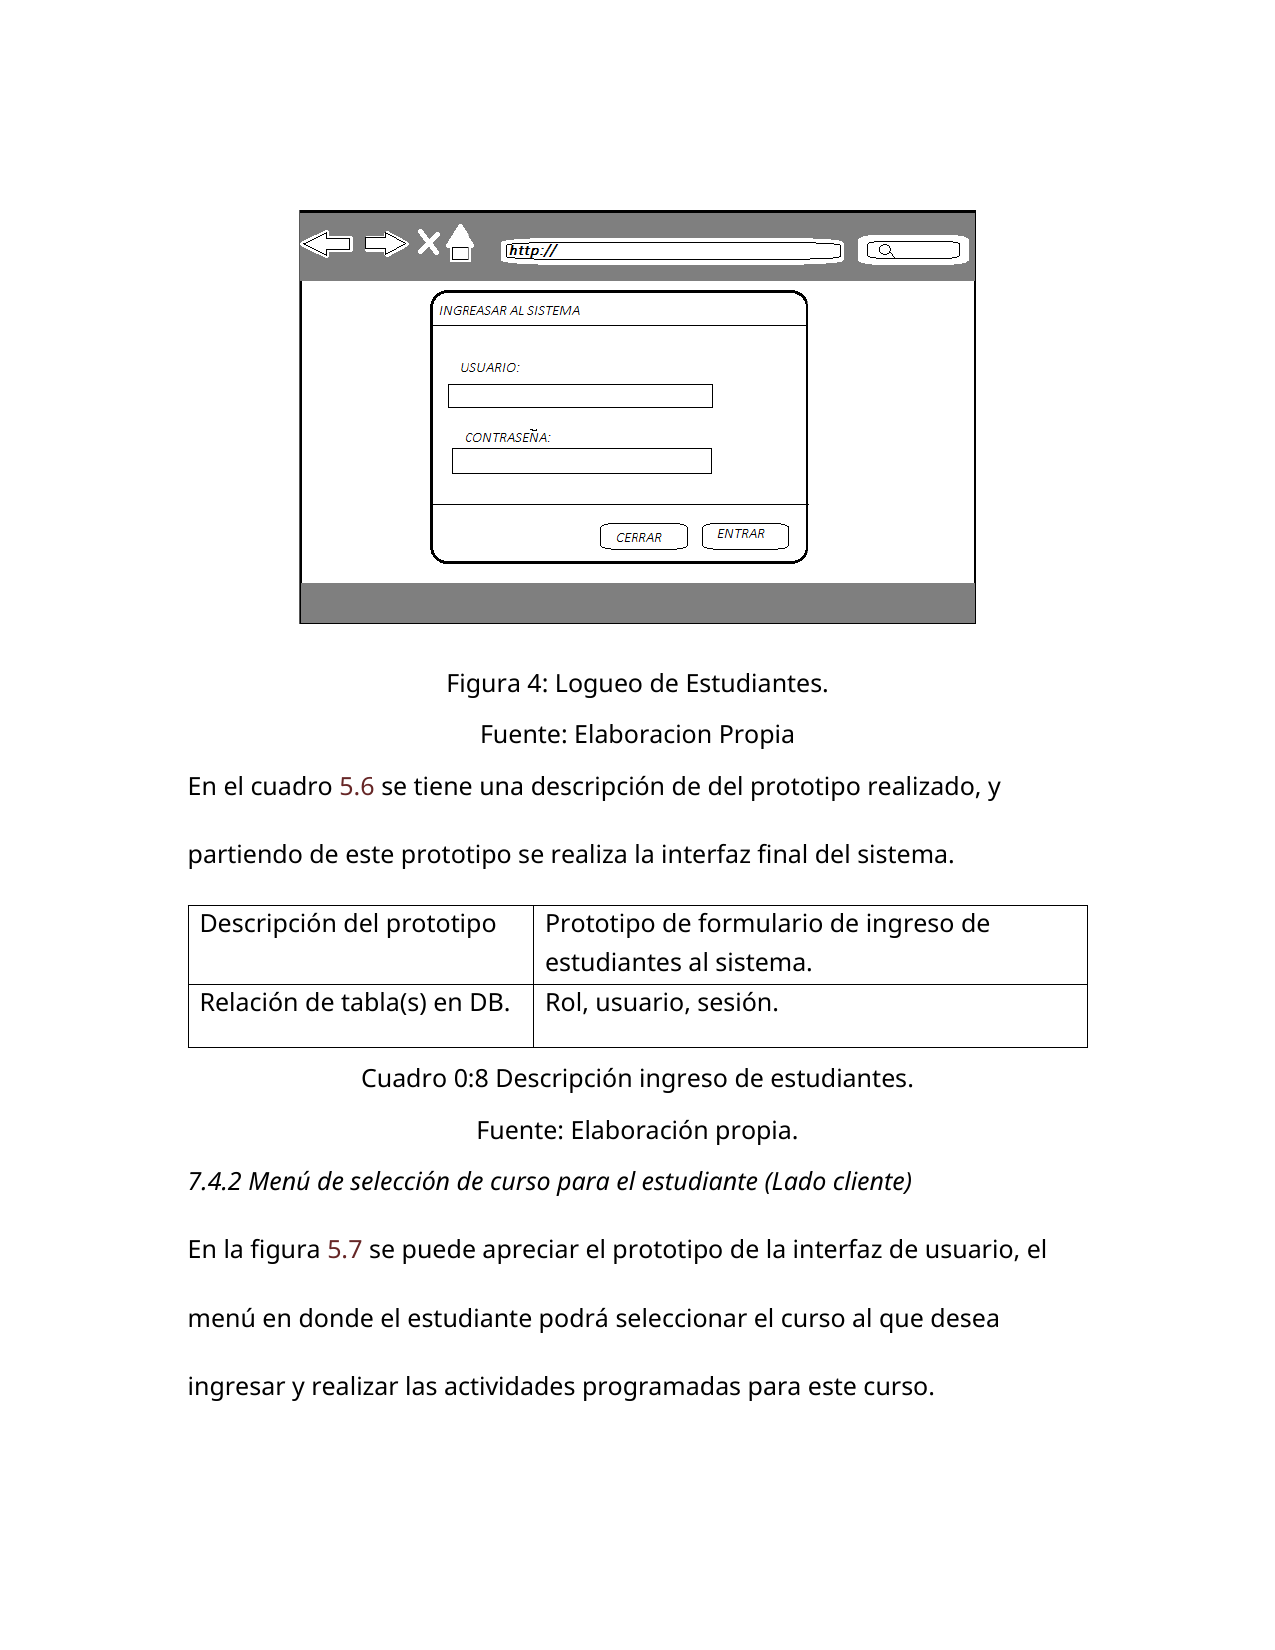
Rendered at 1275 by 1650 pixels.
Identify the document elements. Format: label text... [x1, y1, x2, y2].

text Fuente: Elaboración propia. [187, 1112, 1087, 1146]
table_cell Rol, usuario, sesión. [534, 985, 1087, 1047]
text En la figura 5.7 se puede apreciar el prototipo de la interfaz de usuario, el menú en donde el estudiante podrá seleccionar el curso al que desea ingresar y realizar las actividades programadas para este curso. [187, 1232, 1087, 1402]
table_header Prototipo de formulario de ingreso de estudiantes al sistema. [534, 906, 1087, 983]
subtitle 7.4.2 Menú de selección de curso para el estudiante (Lado cliente) [187, 1164, 1087, 1198]
text Fuente: Elaboracion Propia [187, 717, 1087, 751]
table_header Descripción del prototipo [189, 906, 533, 983]
table_cell Relación de tabla(s) en DB. [189, 985, 533, 1047]
text En el cuadro 5.6 se tiene una descripción de del prototipo realizado, y partiendo de este prototipo se realiza la interfaz final del sistema. [187, 769, 1087, 871]
text Figura 4: Logueo de Estudiantes. [187, 665, 1087, 699]
